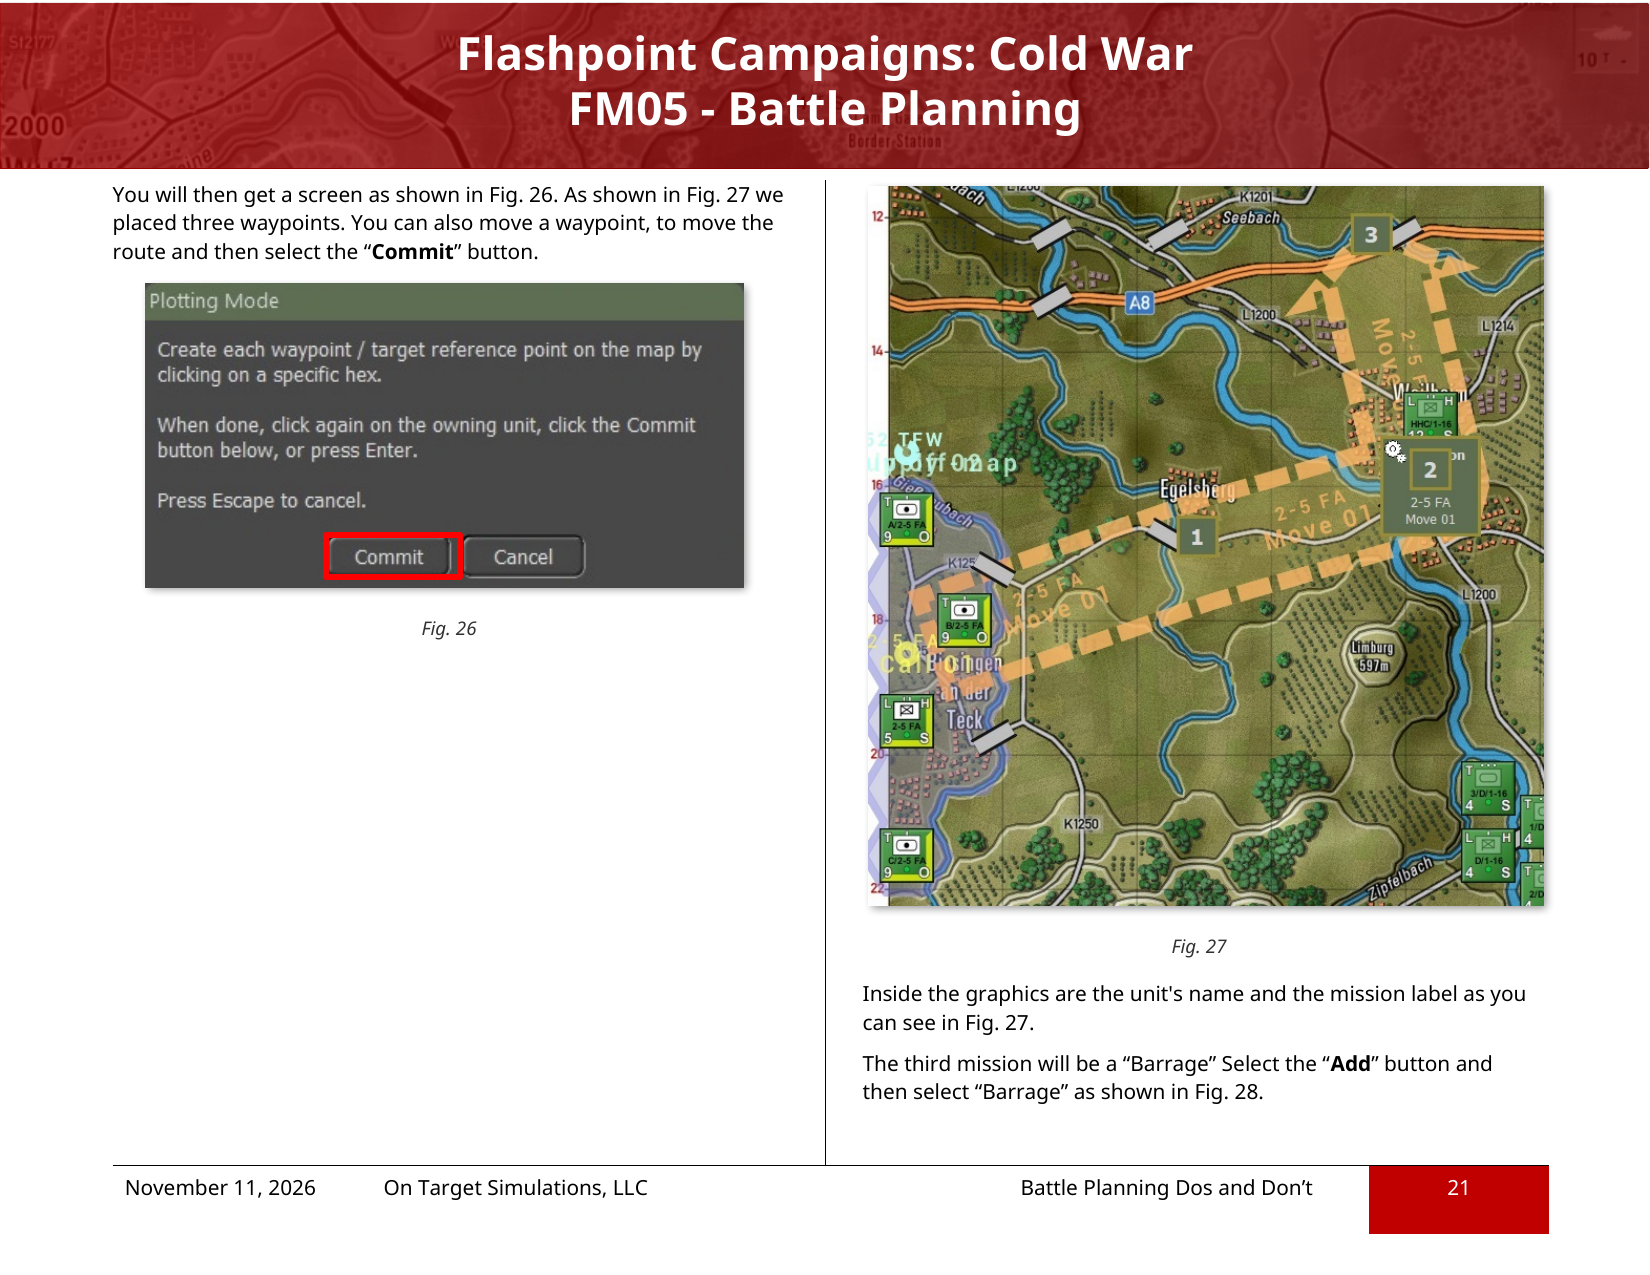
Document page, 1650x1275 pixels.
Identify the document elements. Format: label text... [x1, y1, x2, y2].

picture [145, 283, 744, 588]
text You will then get a screen as shown in Fig. 26. As shown in Fig. 27 we placed three waypoints. You can also move a waypoint, to move the route and then select the “Commit” button. [112, 180, 787, 265]
text Fig. 26 [112, 615, 787, 641]
picture [868, 186, 1544, 906]
picture [0, 2, 1650, 168]
text Inside the graphics are the unit's name and the mission label as you can see in Fig. 27. [862, 979, 1537, 1036]
text Fig. 27 [862, 933, 1537, 959]
text The third mission will be a “Barrage” Select the “Add” button and then select “Barrage” as shown in Fig. 28. [862, 1049, 1537, 1106]
